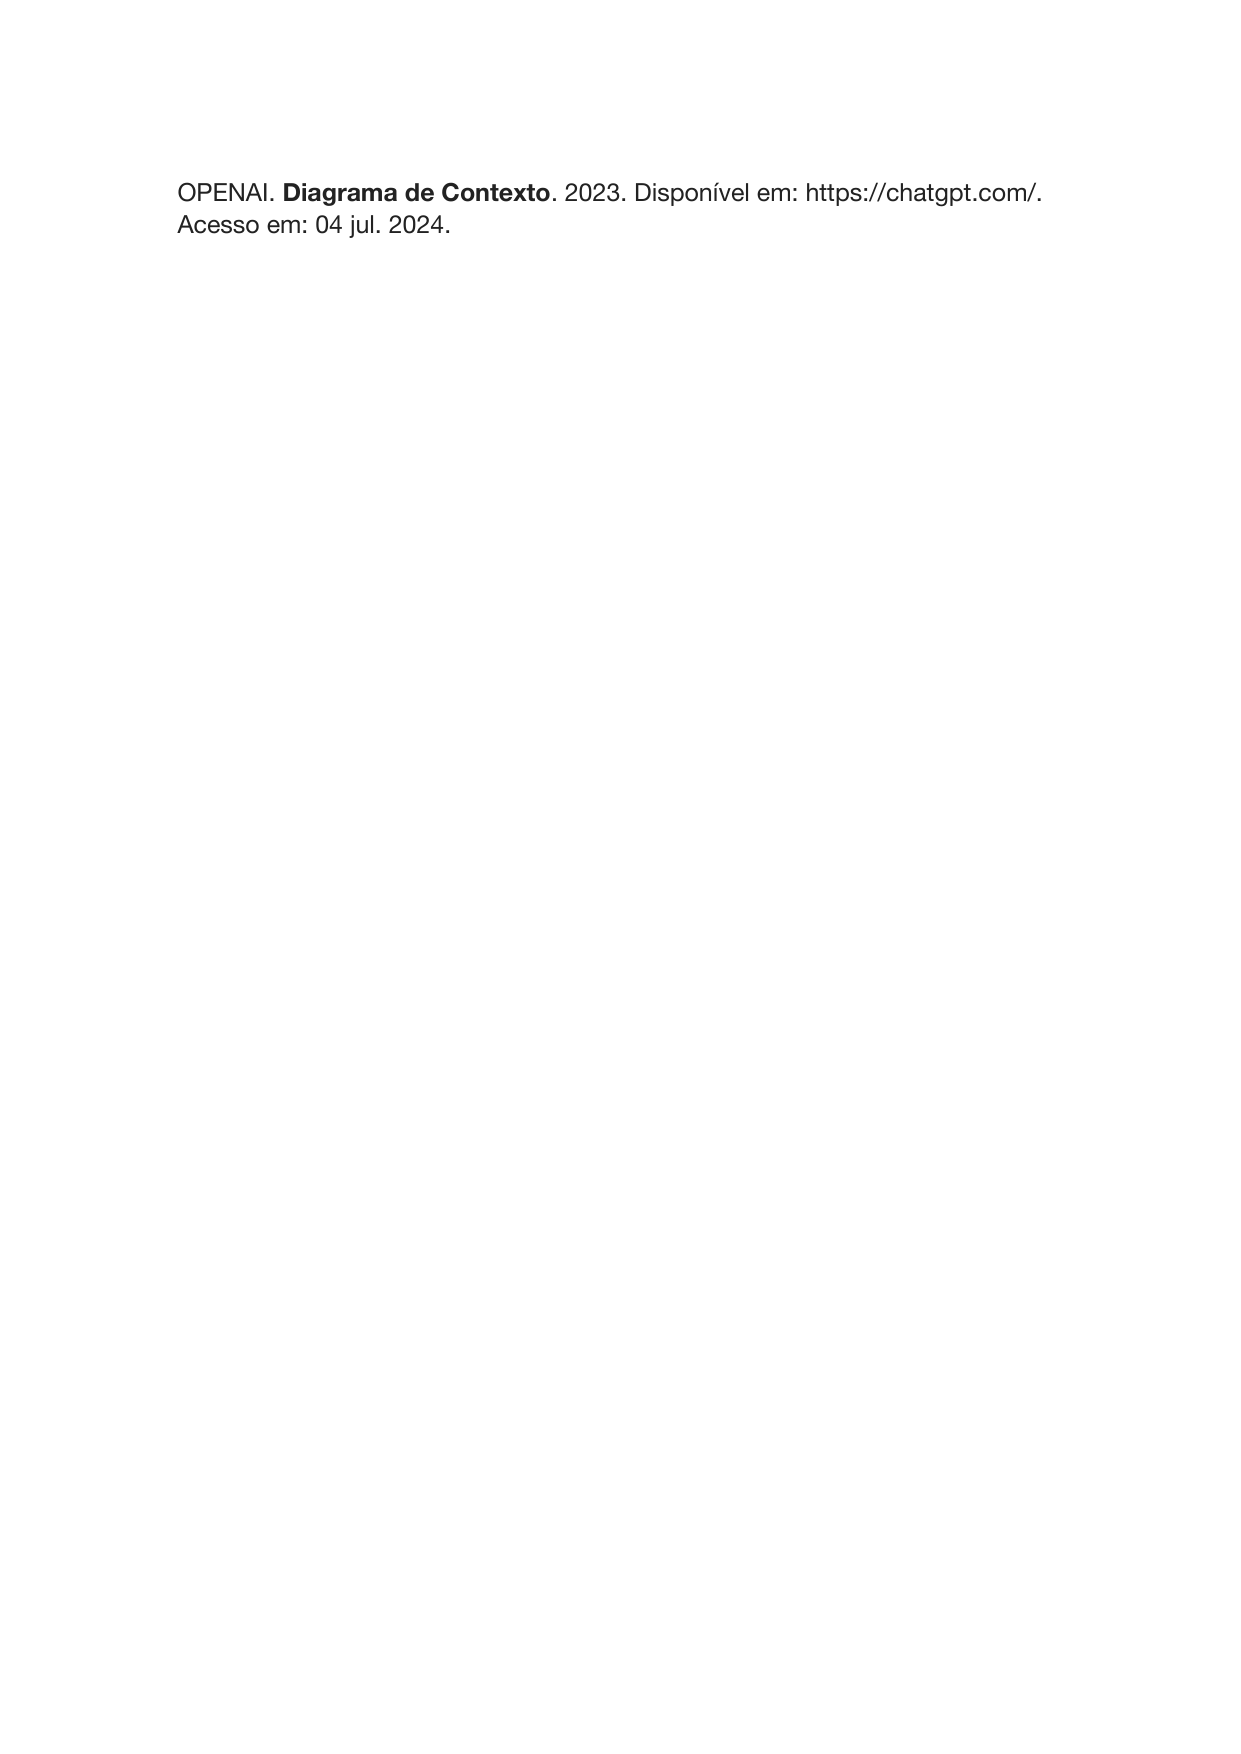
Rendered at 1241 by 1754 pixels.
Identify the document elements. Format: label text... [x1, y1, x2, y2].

text OPENAI. Diagrama de Contexto. 2023. Disponível em: https://chatgpt.com/. Acesso em: 04 jul. 2024. [451, 177, 1122, 240]
